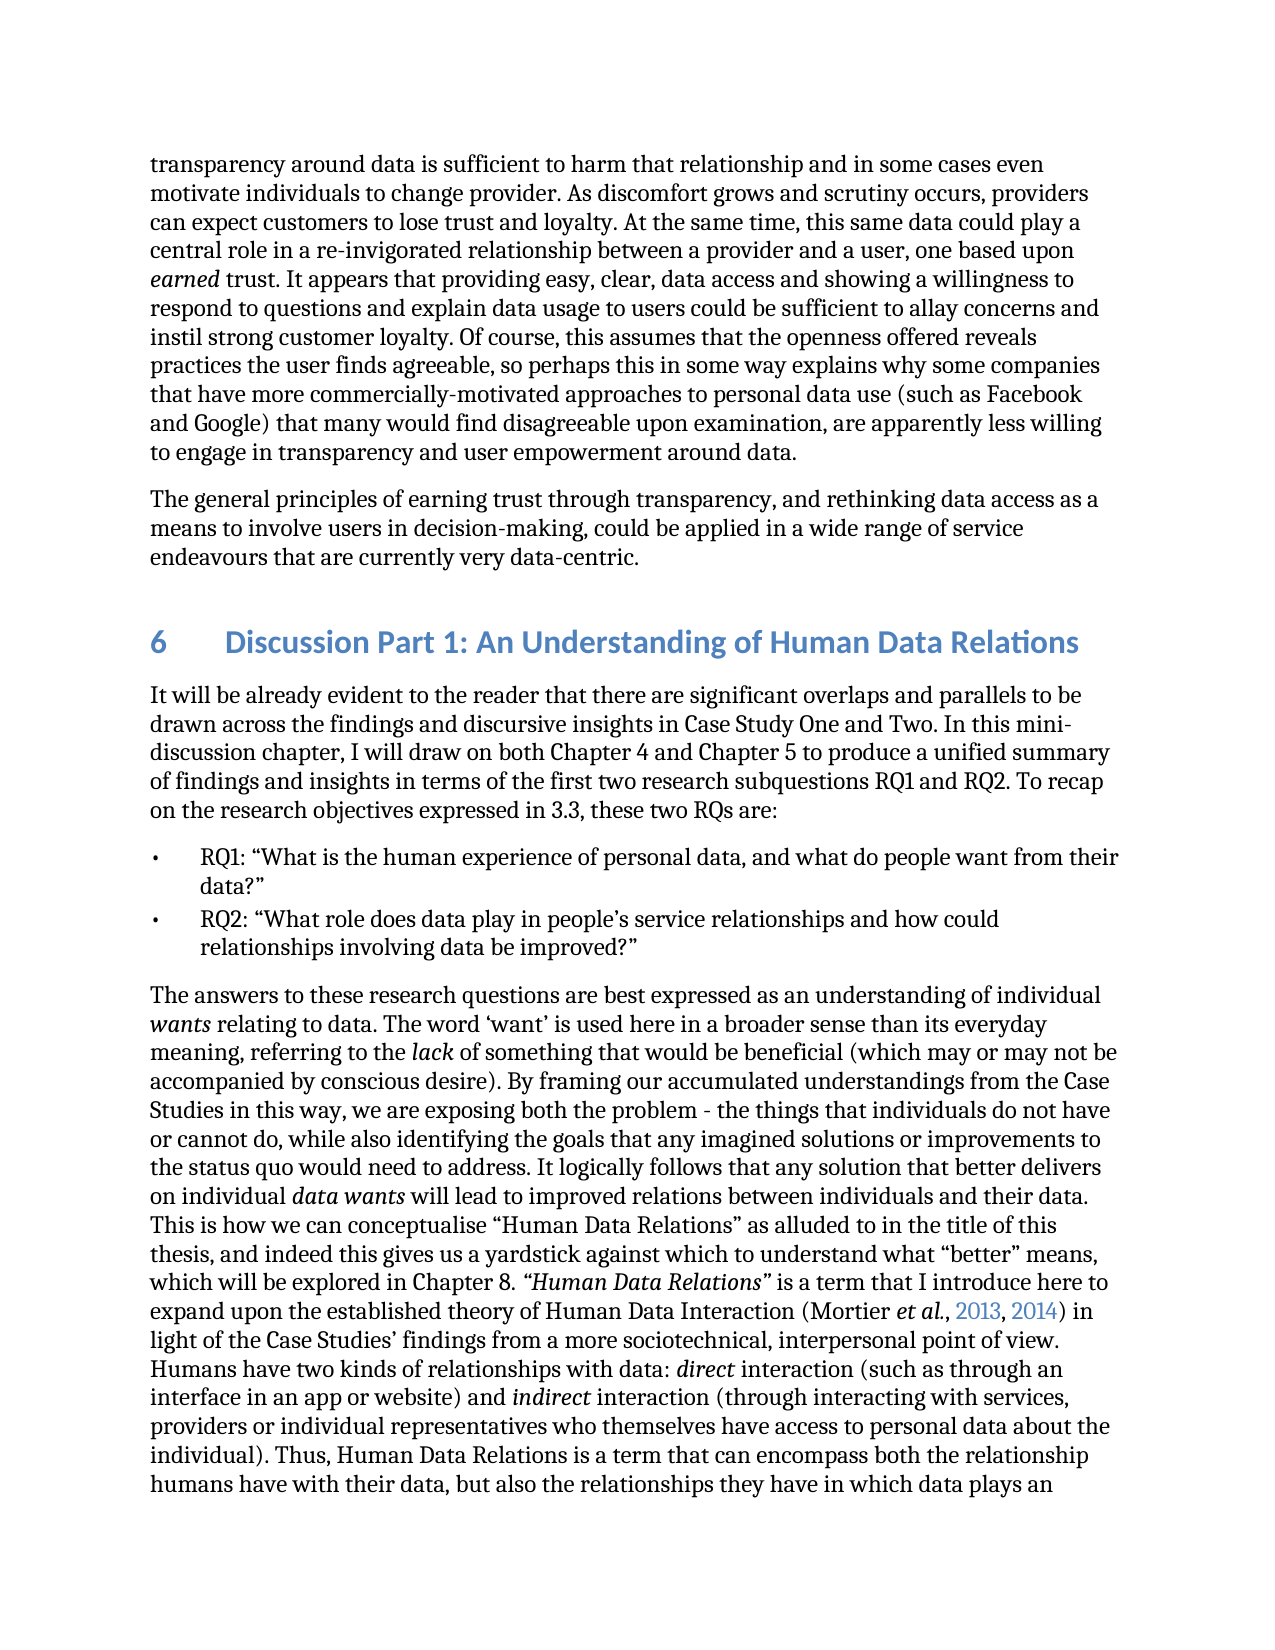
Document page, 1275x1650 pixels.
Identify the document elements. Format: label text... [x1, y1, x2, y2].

subtitle 6 Discussion Part 1: An Understanding of Human Data Relations [150, 621, 1125, 662]
text The general principles of earning trust through transparency, and rethinking data access as a means to involve users in decision-making, could be applied in a wide range of service endeavours that are currently very data-centric. [150, 485, 1125, 571]
list RQ1: “What is the human experience of personal data, and what do people want from their data?” [150, 843, 1125, 901]
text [150, 981, 1125, 1498]
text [150, 150, 1125, 466]
list RQ2: “What role does data play in people’s service relationships and how could relationships involving data be improved?” [150, 904, 1125, 962]
text It will be already evident to the reader that there are significant overlaps and parallels to be drawn across the findings and discursive insights in Case Study One and Two. In this mini-discussion chapter, I will draw on both Chapter 4 and Chapter 5 to produce a unified summary of findings and insights in terms of the first two research subquestions RQ1 and RQ2. To recap on the research objectives expressed in 3.3, these two RQs are: [150, 681, 1125, 824]
